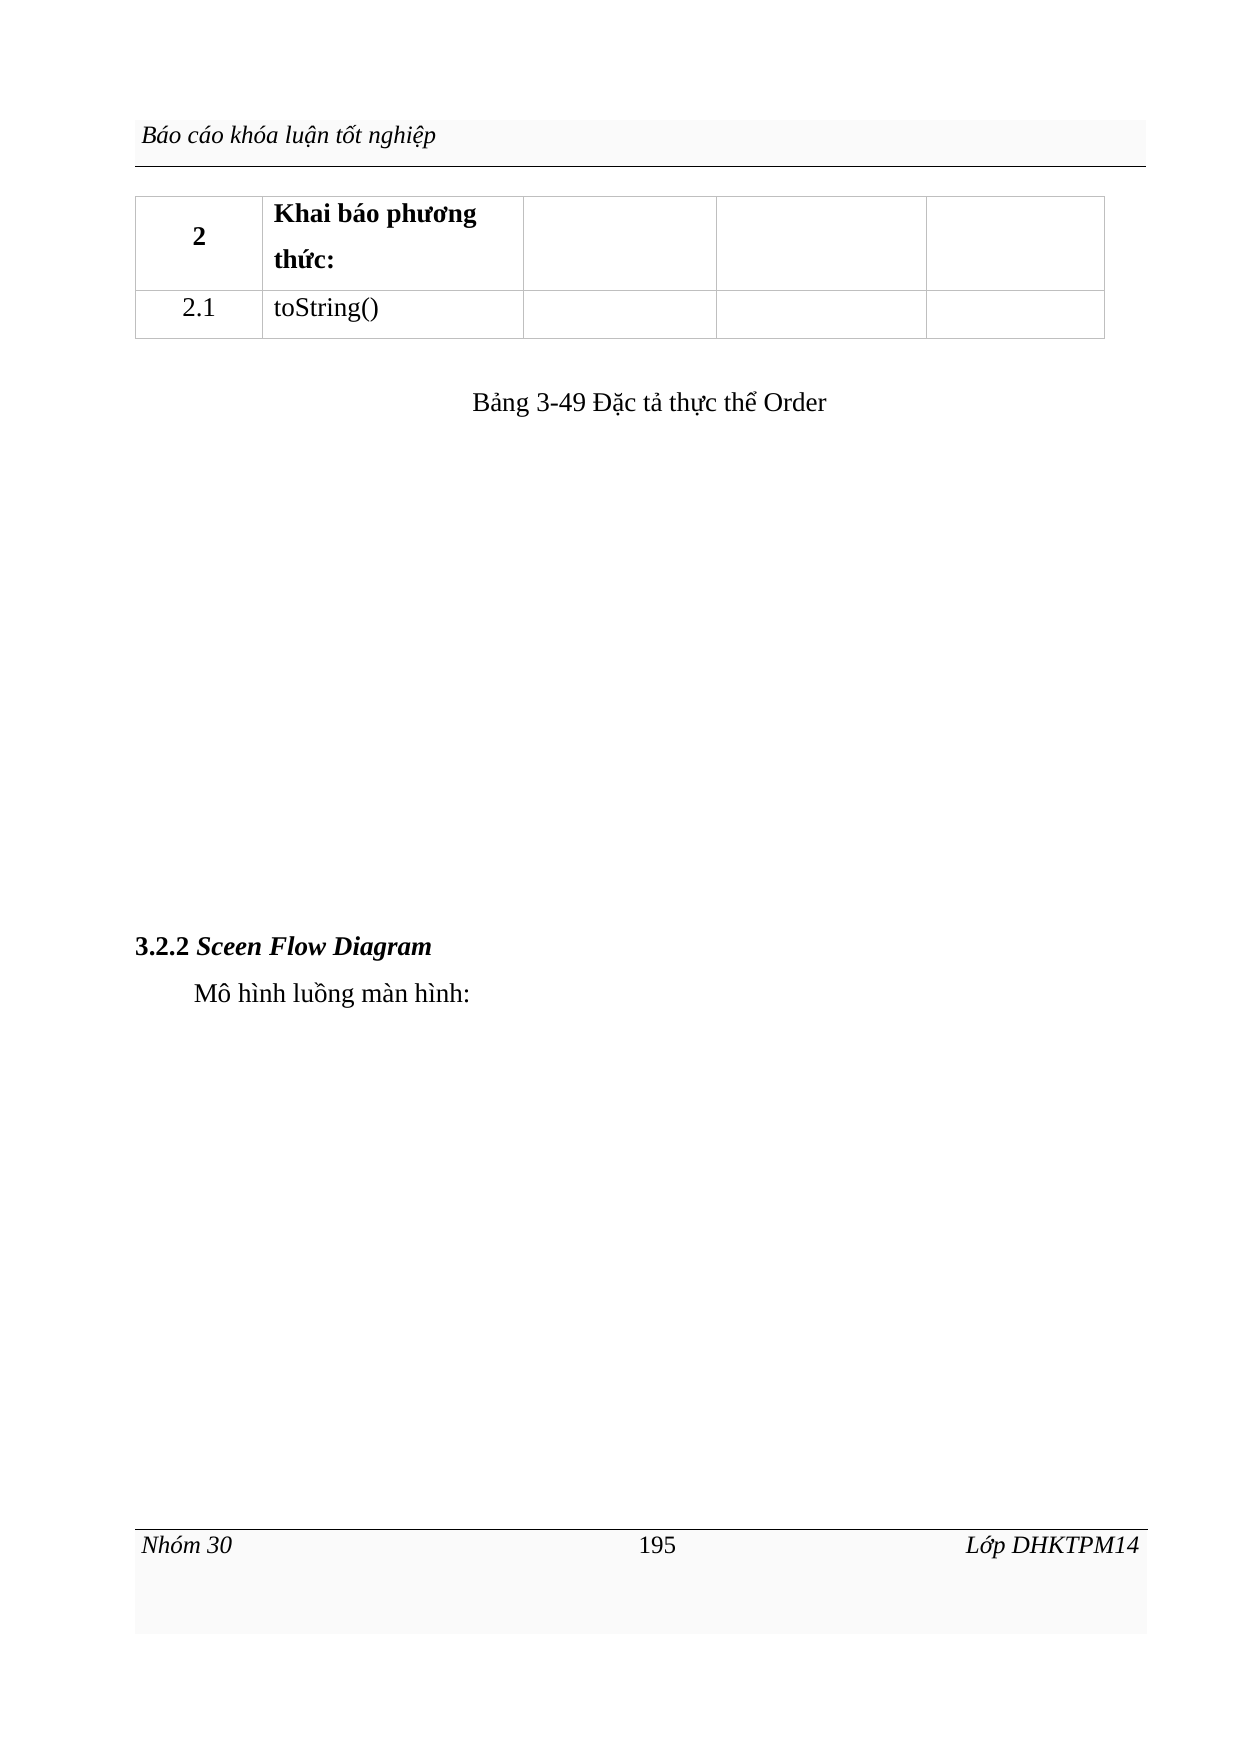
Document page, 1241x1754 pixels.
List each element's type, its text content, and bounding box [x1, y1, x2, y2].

subtitle Sceen Flow Diagram [135, 930, 1105, 961]
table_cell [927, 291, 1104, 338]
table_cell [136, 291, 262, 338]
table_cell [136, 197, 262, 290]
text Mô hình luồng màn hình: [135, 977, 1105, 1008]
text Bảng - Đặc tả thực thể Order [135, 386, 1105, 417]
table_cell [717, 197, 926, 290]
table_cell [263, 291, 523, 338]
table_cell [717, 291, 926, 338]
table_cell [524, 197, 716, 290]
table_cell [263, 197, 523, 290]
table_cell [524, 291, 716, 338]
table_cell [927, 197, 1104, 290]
